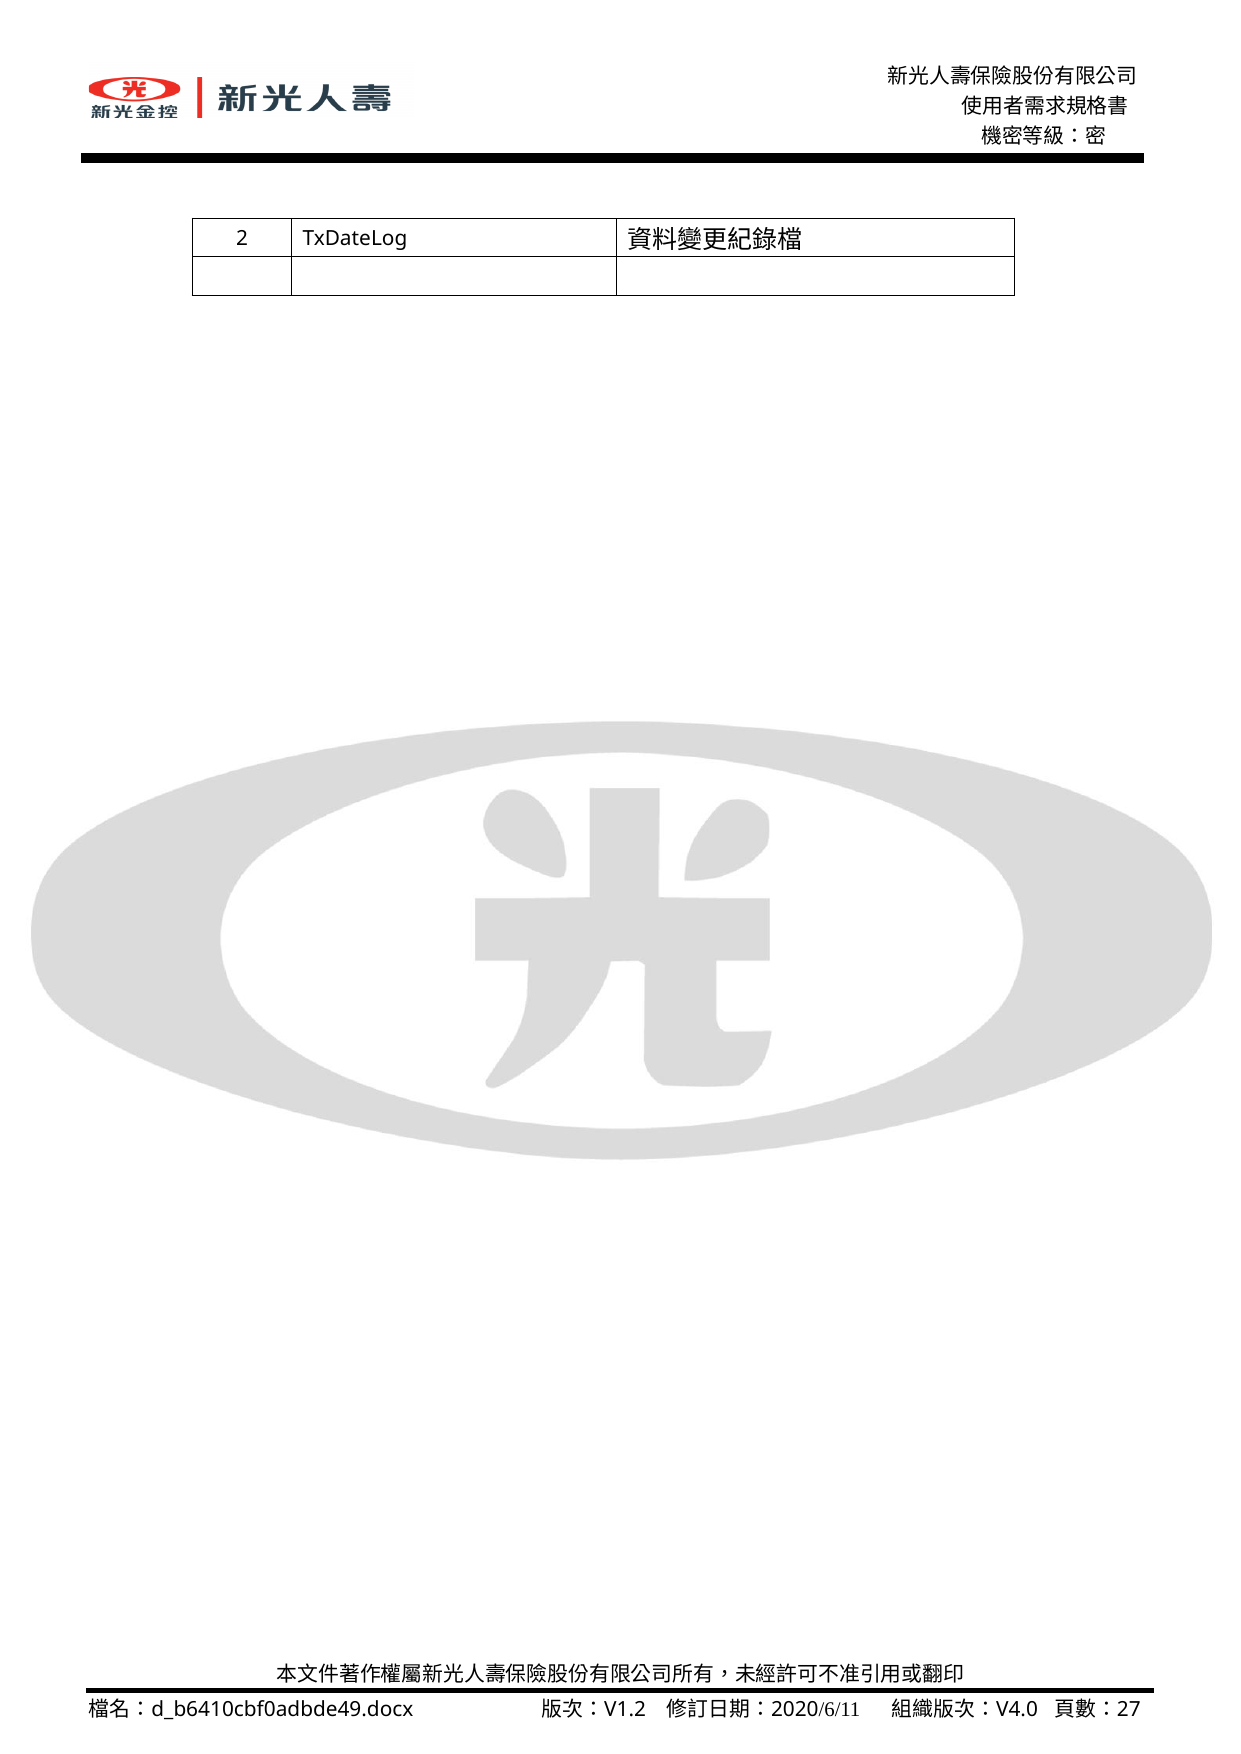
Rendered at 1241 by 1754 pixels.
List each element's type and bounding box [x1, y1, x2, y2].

picture [88, 61, 414, 118]
table_cell [193, 257, 291, 294]
picture [25, 713, 1215, 1166]
table_cell [292, 257, 616, 294]
table_cell [617, 219, 1014, 256]
table_cell [193, 219, 291, 256]
table_cell [617, 257, 1014, 294]
table_cell [292, 219, 616, 256]
